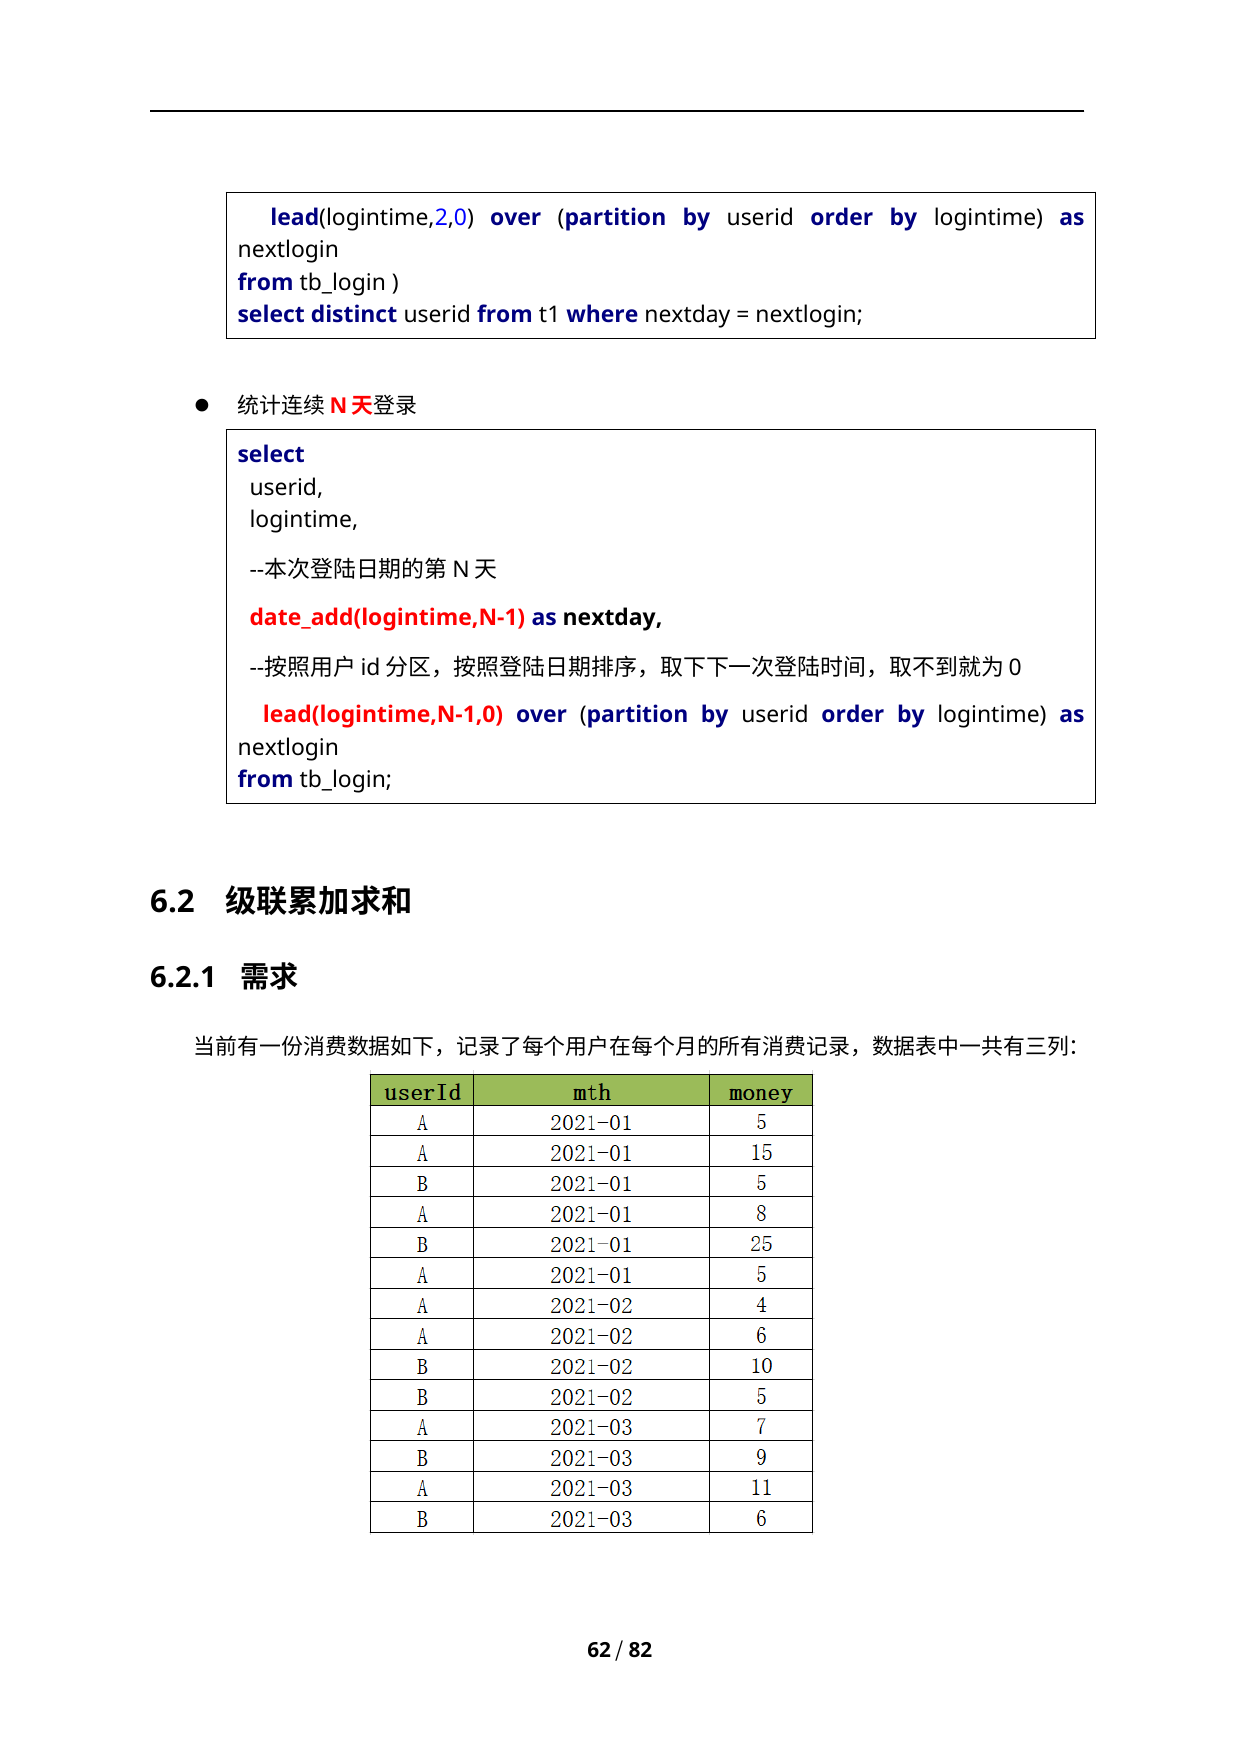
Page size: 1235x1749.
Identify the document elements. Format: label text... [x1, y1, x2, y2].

list 统计连续N天登录 [194, 388, 1084, 419]
subtitle 级联累加求和 [150, 876, 1084, 921]
picture [368, 1070, 815, 1535]
table_header select userid, logintime, --本次登陆日期的第N天 date_add(logintime,N-1) as nextday, --按照用户id分区，按照登陆日期排序，取下下一次登陆时间，取不到就为0 lead(logintime,N-1,0) over (partition by userid order by logintime) as nextlogin from tb_login; [227, 430, 1095, 803]
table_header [227, 193, 1095, 338]
subtitle 需求 [150, 954, 1084, 996]
text 当前有一份消费数据如下，记录了每个用户在每个月的所有消费记录，数据表中一共有三列： [150, 1029, 1084, 1060]
